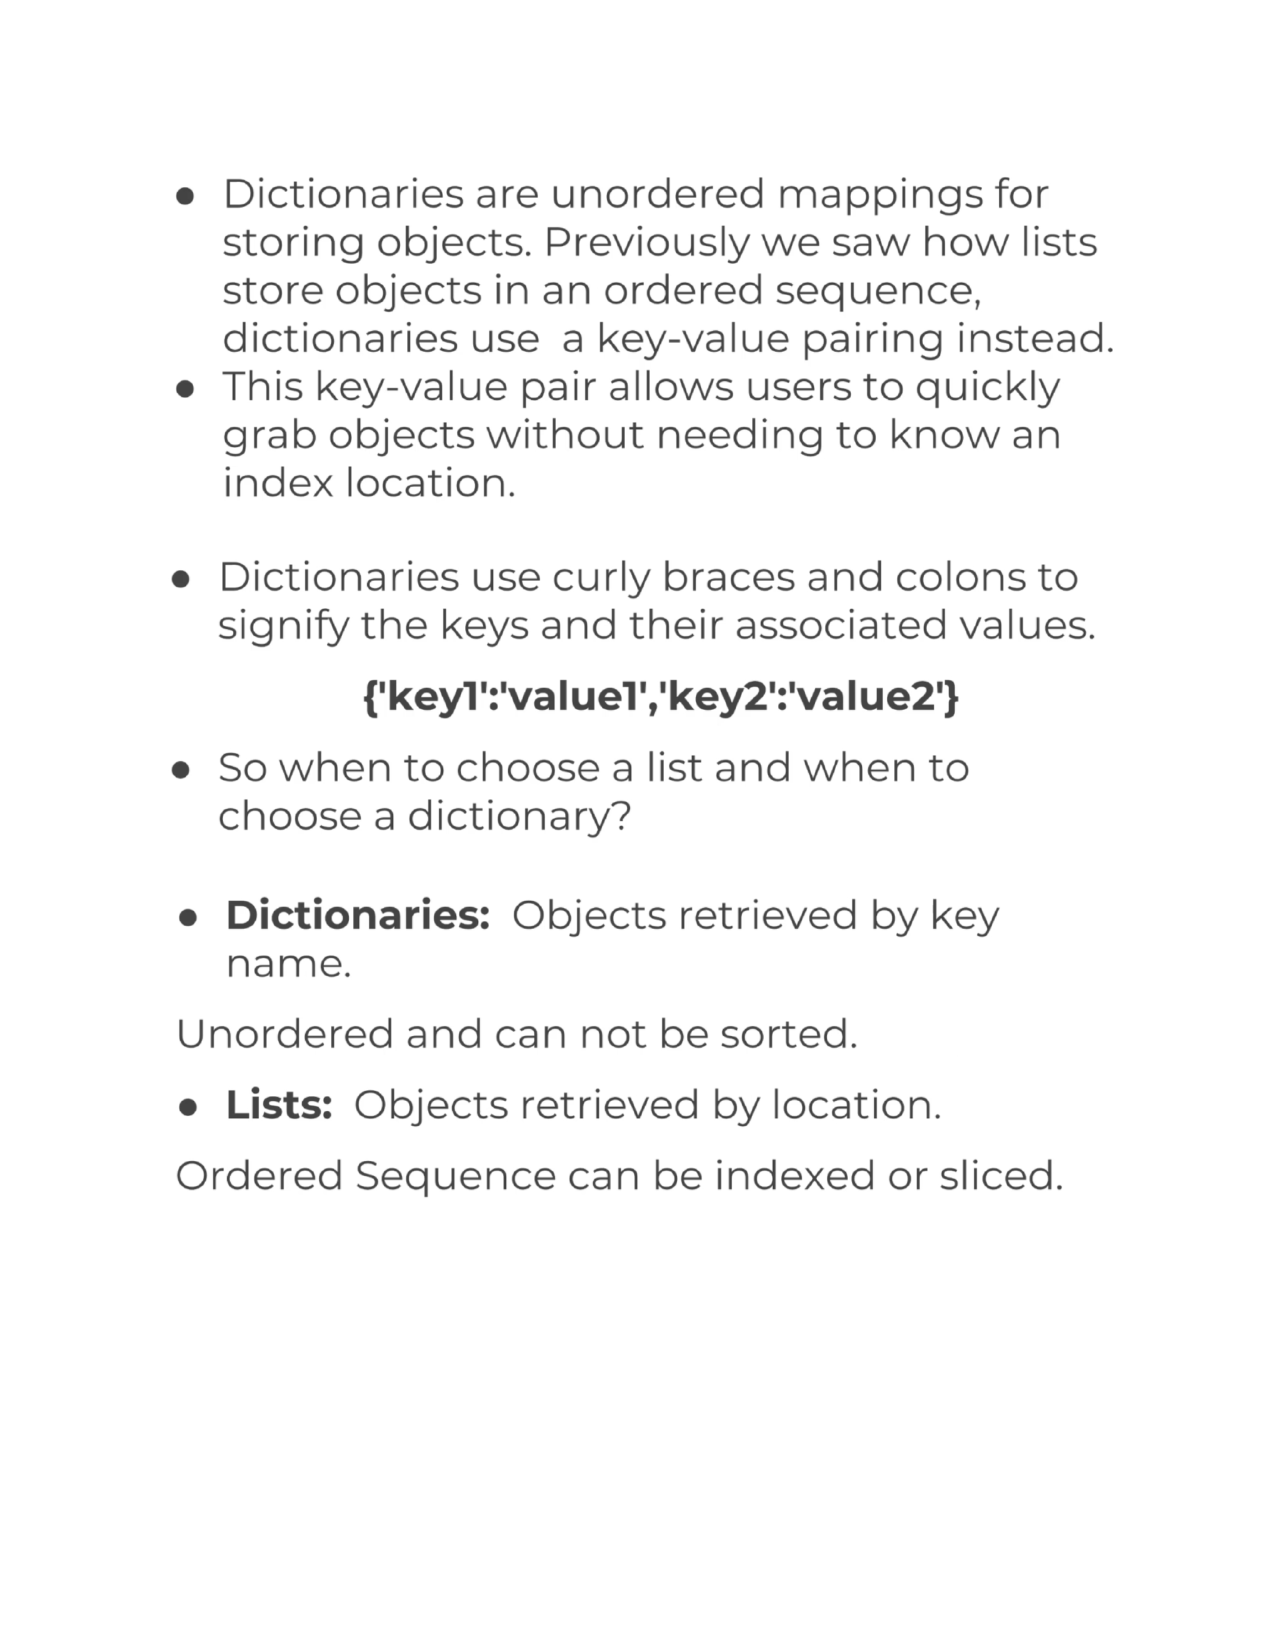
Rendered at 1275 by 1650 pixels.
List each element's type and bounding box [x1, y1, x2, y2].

picture [150, 542, 1125, 864]
picture [150, 150, 1125, 524]
picture [150, 882, 1125, 1227]
